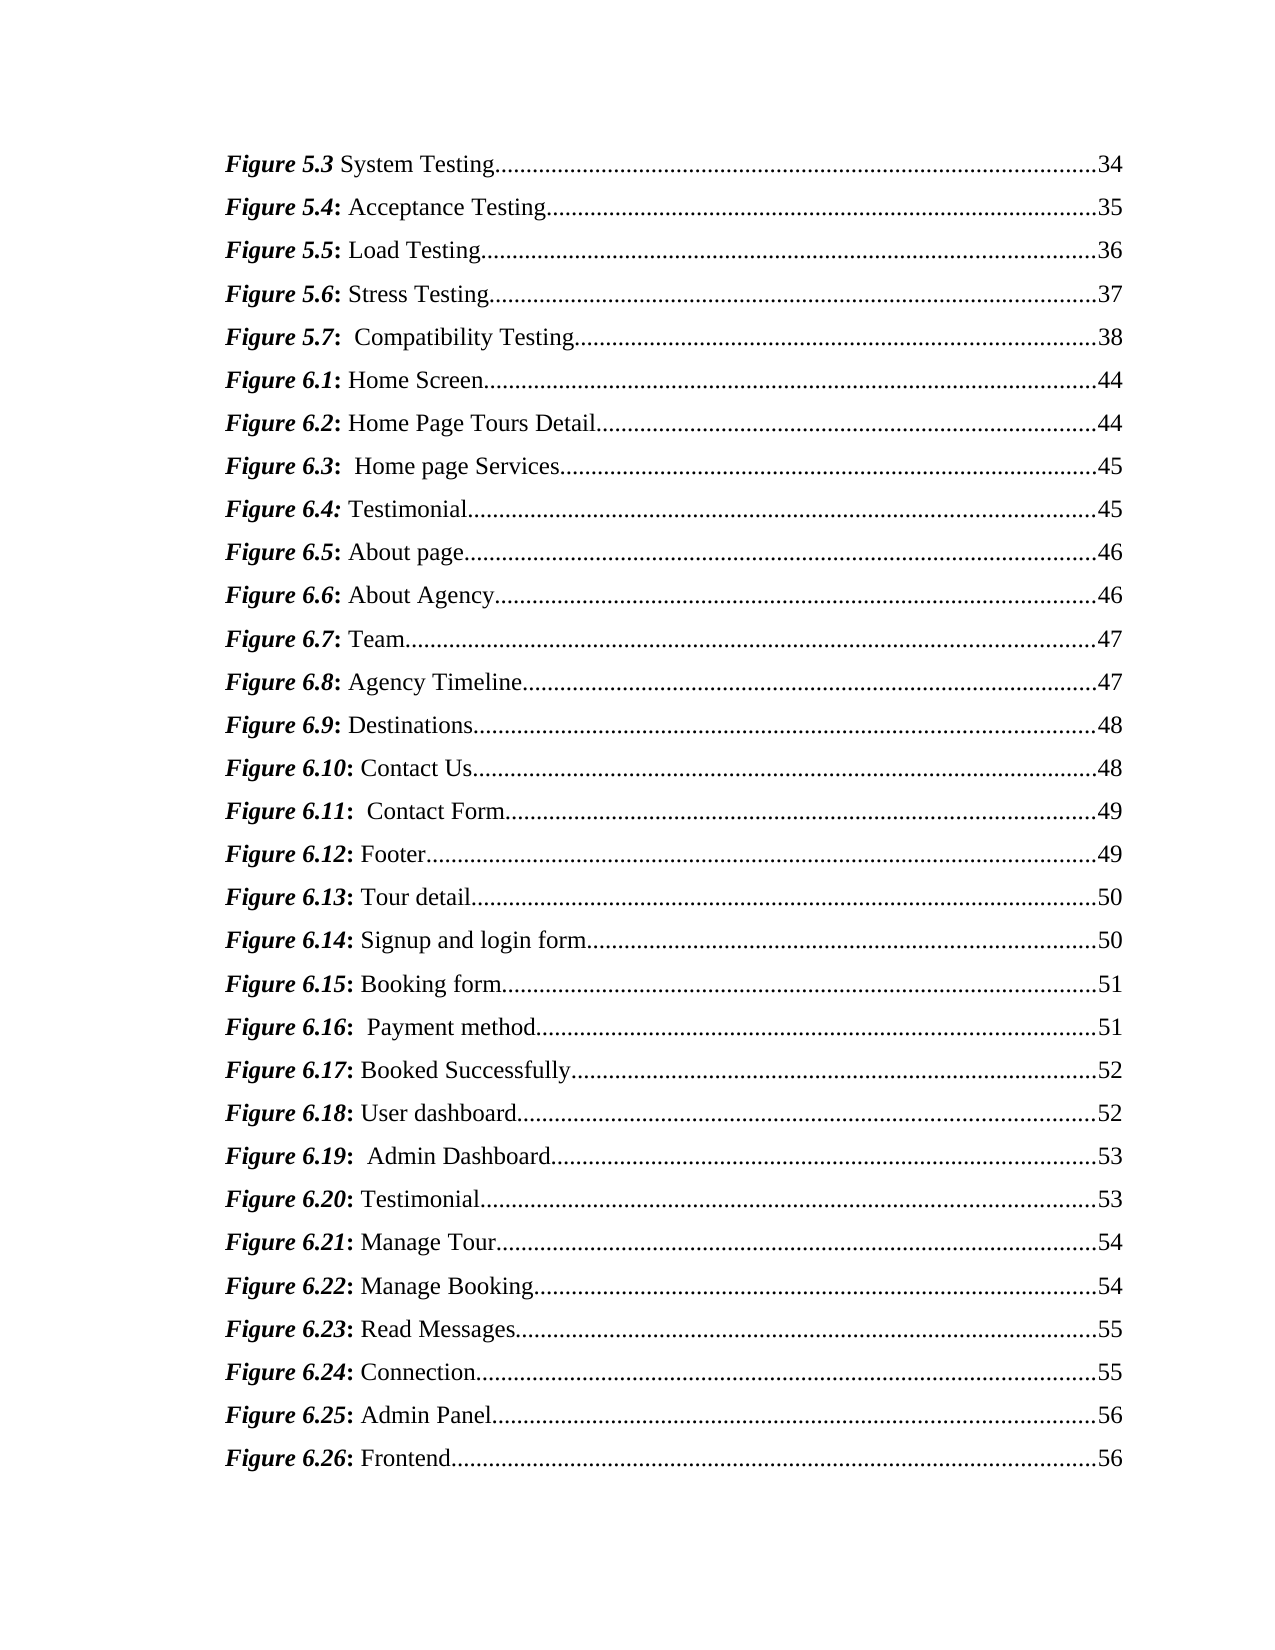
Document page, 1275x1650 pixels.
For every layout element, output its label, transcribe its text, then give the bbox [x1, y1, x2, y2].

text Figure 6.7: Team 47 [225, 624, 1239, 652]
text Figure 6.14: Signup and login form 50 [225, 926, 1239, 954]
text Figure 6.12: Footer 49 [225, 839, 1239, 868]
text Figure 6.11: Contact Form 49 [225, 796, 1239, 825]
text Figure 6.4: Testimonial 45 [225, 494, 1239, 523]
text Figure 5.7: Compatibility Testing 38 [225, 322, 1239, 351]
text Figure 6.6: About Agency 46 [225, 581, 1239, 609]
text Figure 6.1: Home Screen 44 [225, 365, 1239, 394]
text Figure 6.17: Booked Successfully 52 [225, 1055, 1239, 1084]
text Figure 6.26: Frontend 56 [225, 1443, 1239, 1472]
text Figure 6.3: Home page Services 45 [225, 451, 1239, 480]
text Figure 6.16: Payment method 51 [225, 1012, 1239, 1041]
text Figure 6.24: Connection 55 [225, 1357, 1239, 1386]
text Figure 6.19: Admin Dashboard 53 [225, 1141, 1239, 1170]
text Figure 6.18: User dashboard 52 [225, 1098, 1239, 1127]
text Figure 6.20: Testimonial 53 [225, 1184, 1239, 1213]
text Figure 6.10: Contact Us 48 [225, 753, 1239, 782]
text Figure 6.15: Booking form 51 [225, 969, 1239, 997]
text Figure 6.8: Agency Timeline 47 [225, 667, 1239, 696]
text Figure 6.9: Destinations 48 [225, 710, 1239, 739]
text Figure 6.2: Home Page Tours Detail 44 [225, 408, 1239, 437]
text Figure 6.21: Manage Tour 54 [225, 1227, 1239, 1256]
text Figure 6.13: Tour detail 50 [225, 882, 1239, 911]
text Figure 6.25: Admin Panel 56 [225, 1400, 1239, 1429]
text Figure 6.23: Read Messages 55 [225, 1314, 1239, 1342]
text Figure 5.6: Stress Testing 37 [225, 279, 1239, 307]
text Figure 6.5: About page 46 [225, 537, 1239, 566]
text Figure 5.4: Acceptance Testing 35 [225, 192, 1239, 221]
text Figure 5.5: Load Testing 36 [225, 236, 1239, 264]
text Figure 5.3 System Testing 34 [225, 149, 1239, 178]
text Figure 6.22: Manage Booking 54 [225, 1271, 1239, 1299]
